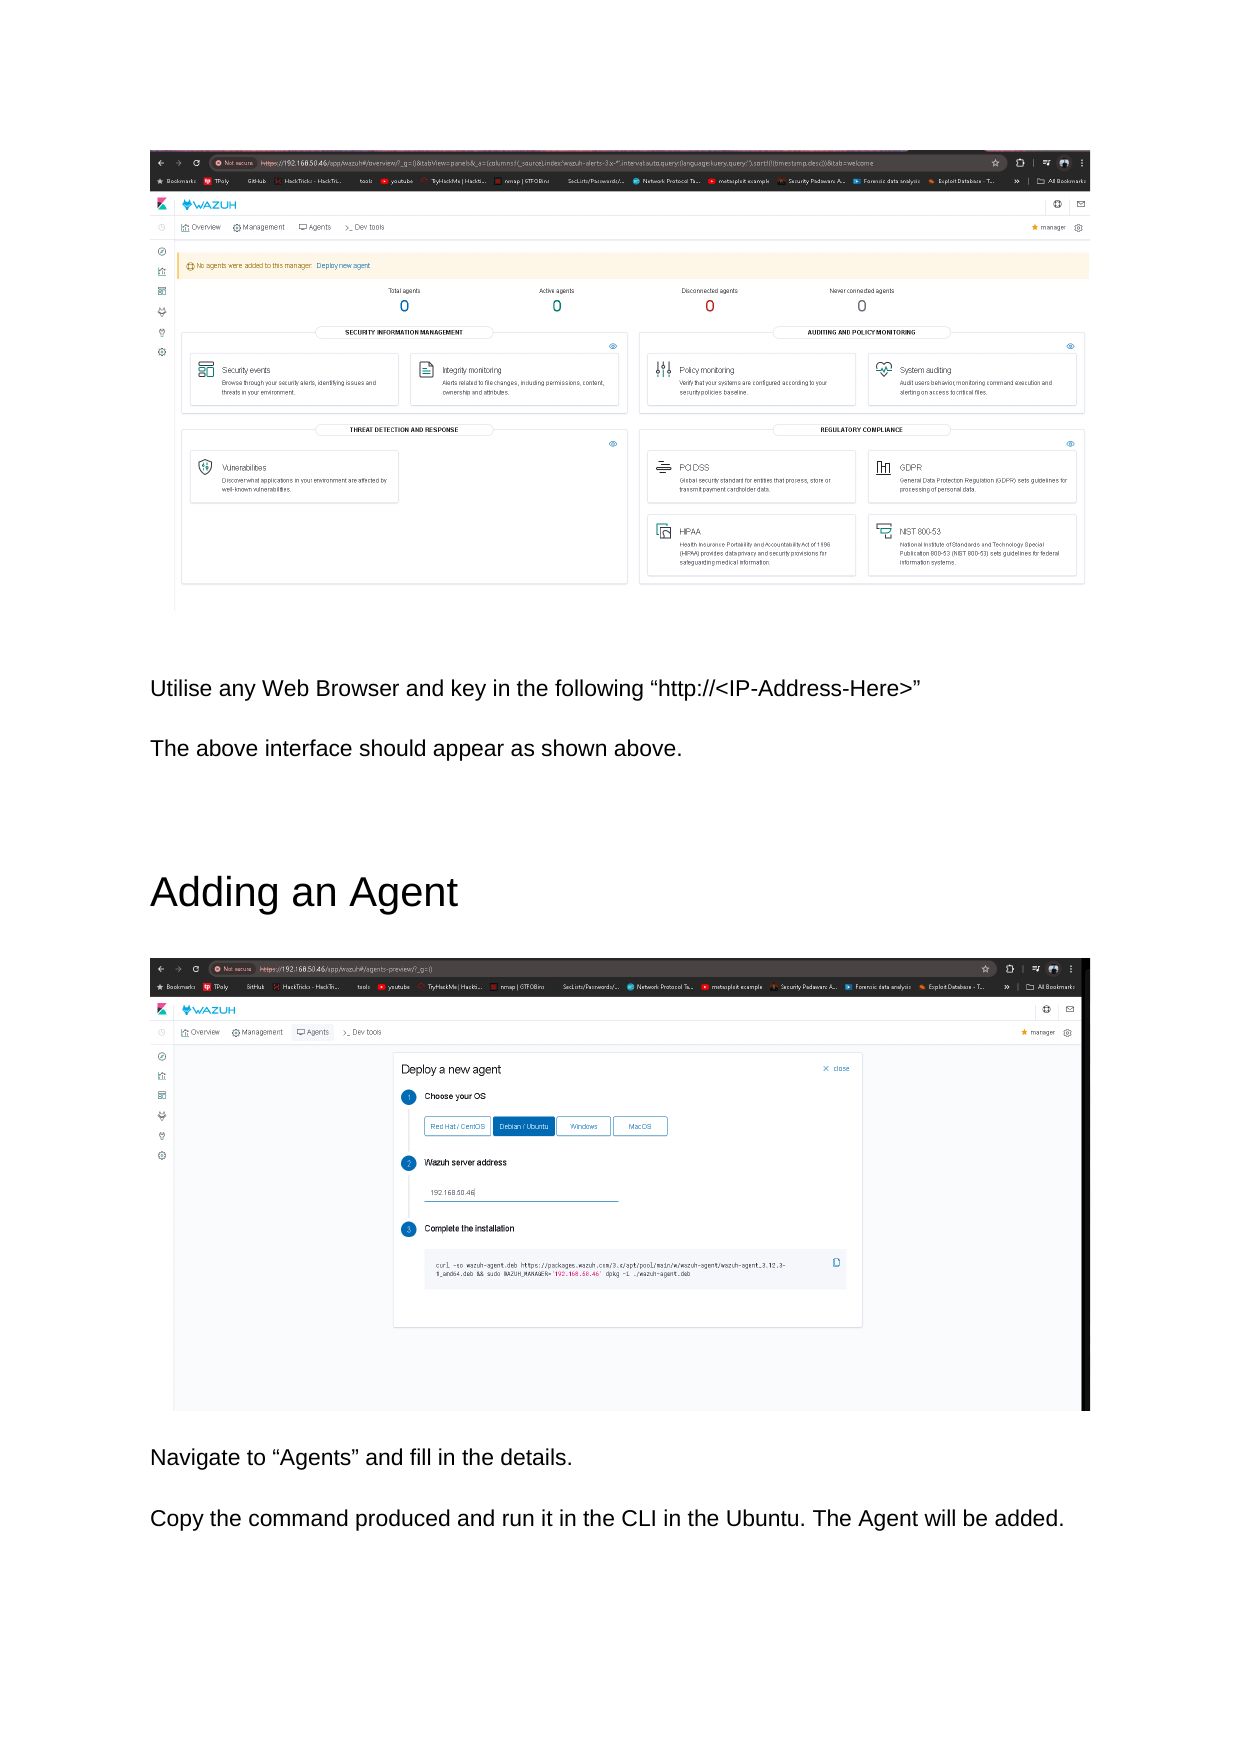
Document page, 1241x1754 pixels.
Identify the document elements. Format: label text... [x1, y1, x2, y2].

text Navigate to “Agents” and fill in the details. [150, 1444, 1090, 1471]
text Copy the command produced and run it in the CLI in the Ubuntu. The Agent will be added. [150, 1504, 1090, 1531]
subtitle Adding an Agent [150, 867, 1090, 915]
text Utilise any Web Browser and key in the following “http://<IP-Address-Here>” [150, 675, 1090, 701]
text The above interface should appear as shown above. [150, 735, 1090, 761]
picture [150, 958, 1091, 1411]
picture [150, 150, 1091, 611]
